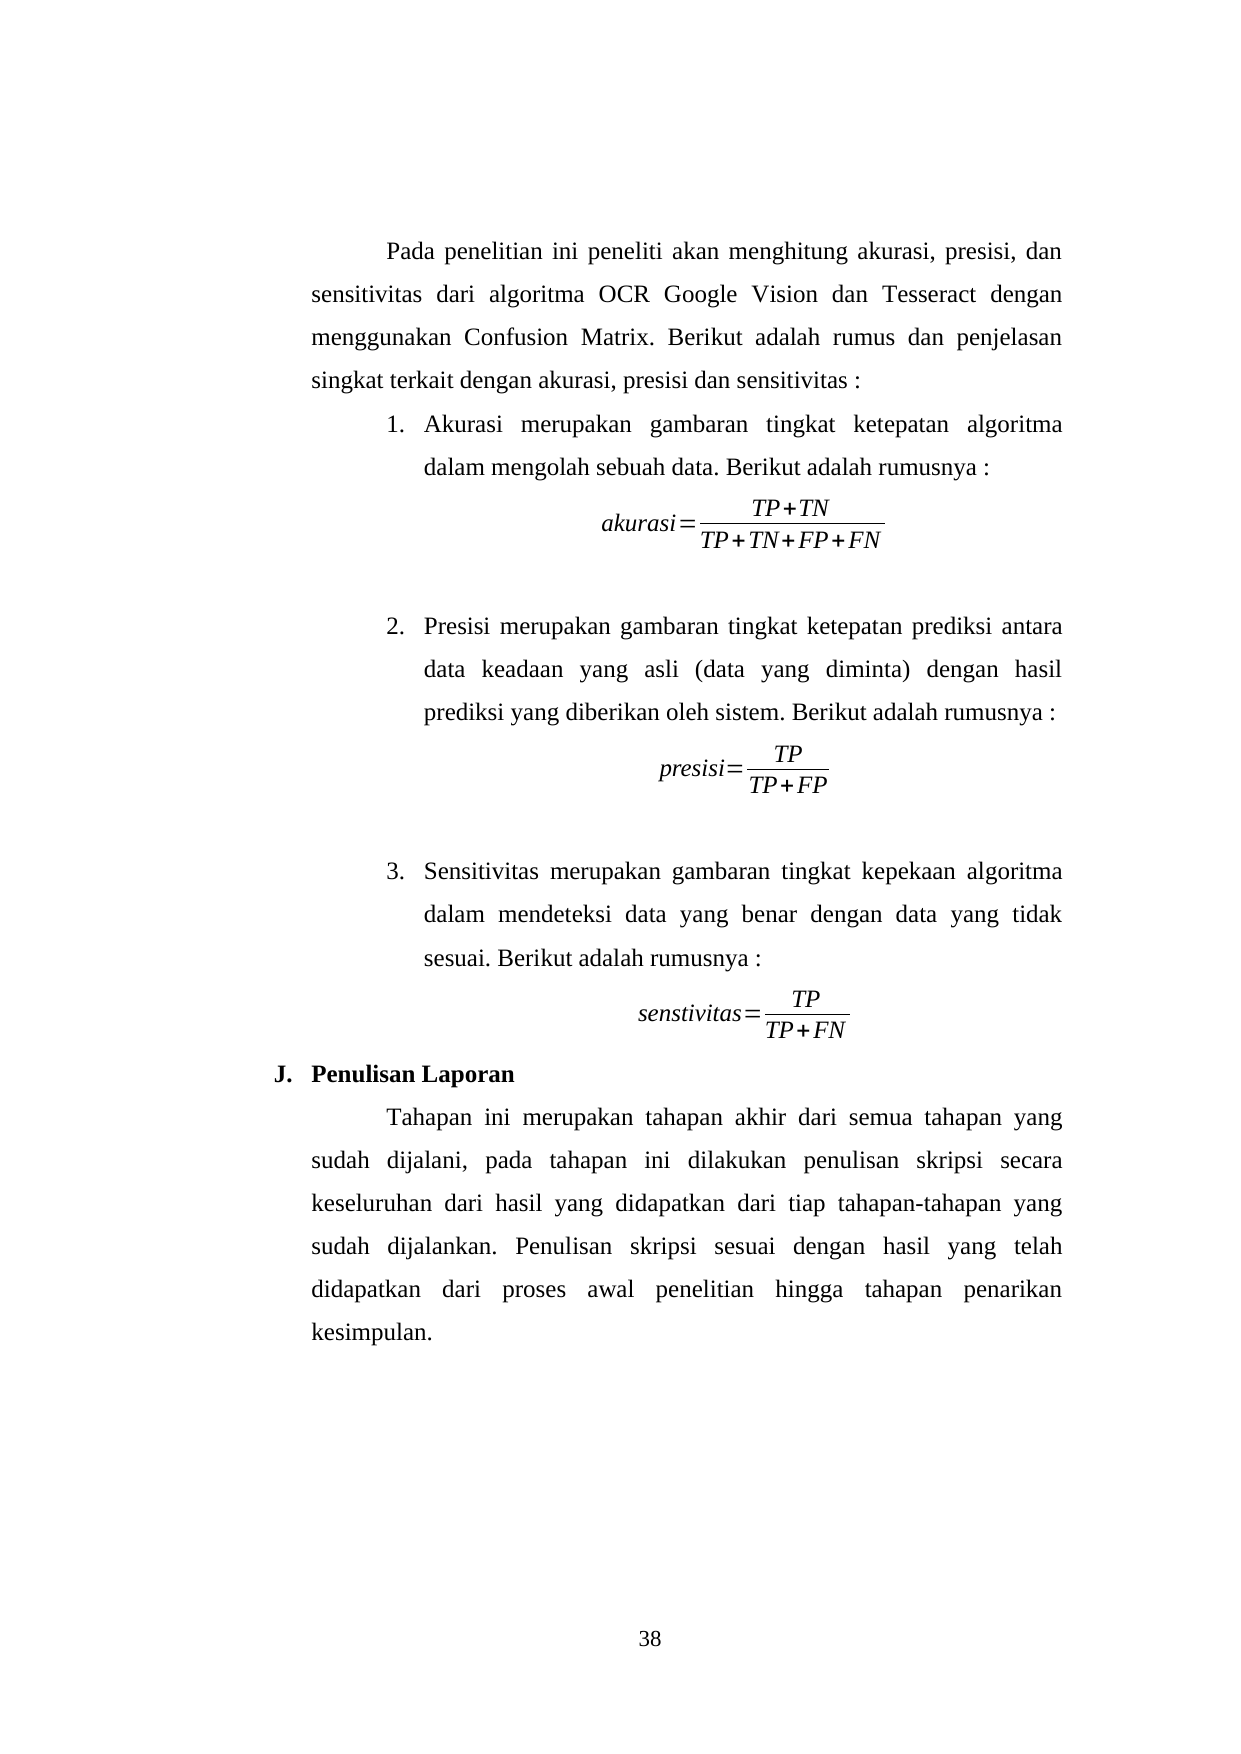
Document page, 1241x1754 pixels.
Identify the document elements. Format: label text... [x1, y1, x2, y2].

list Sensitivitas merupakan gambaran tingkat kepekaan algoritma dalam mendeteksi data yang benar dengan data yang tidak sesuai. Berikut adalah rumusnya : [386, 856, 1063, 971]
list Presisi merupakan gambaran tingkat ketepatan prediksi antara data keadaan yang asli (data yang diminta) dengan hasil prediksi yang diberikan oleh sistem. Berikut adalah rumusnya : [386, 611, 1063, 726]
list Akurasi merupakan gambaran tingkat ketepatan algoritma dalam mengolah sebuah data. Berikut adalah rumusnya : [386, 409, 1063, 481]
list Pada penelitian ini peneliti akan menghitung akurasi, presisi, dan sensitivitas dari algoritma OCR Google Vision dan Tesseract dengan menggunakan Confusion Matrix. Berikut adalah rumus dan penjelasan singkat terkait dengan akurasi, presisi dan sensitivitas : [311, 236, 1063, 394]
list Penulisan Laporan [274, 1059, 1063, 1087]
list Tahapan ini merupakan tahapan akhir dari semua tahapan yang sudah dijalani, pada tahapan ini dilakukan penulisan skripsi secara keseluruhan dari hasil yang didapatkan dari tiap tahapan-tahapan yang sudah dijalankan. Penulisan skripsi sesuai dengan hasil yang telah didapatkan dari proses awal penelitian hingga tahapan penarikan kesimpulan. [311, 1102, 1063, 1346]
